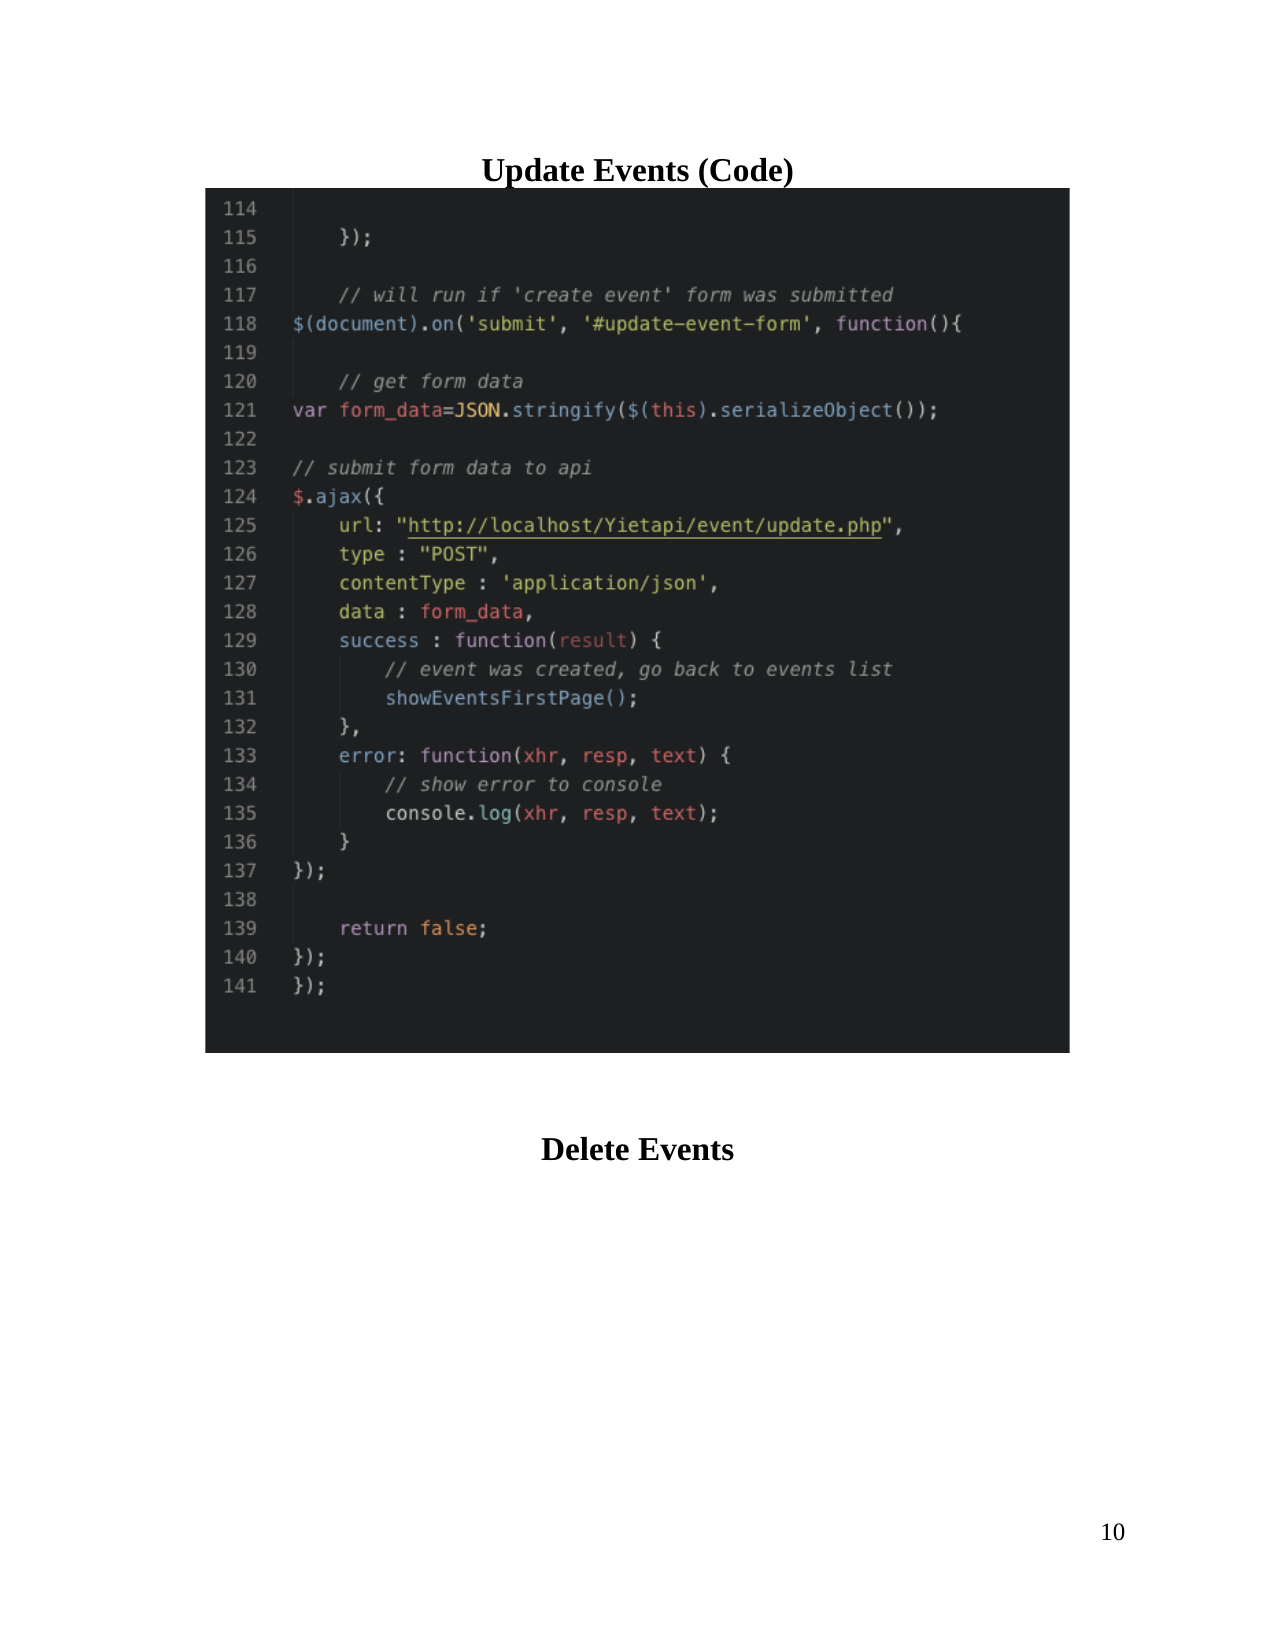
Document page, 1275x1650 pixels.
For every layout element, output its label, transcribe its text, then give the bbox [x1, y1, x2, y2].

picture [205, 188, 1070, 1053]
text Delete Events [150, 1129, 1125, 1167]
